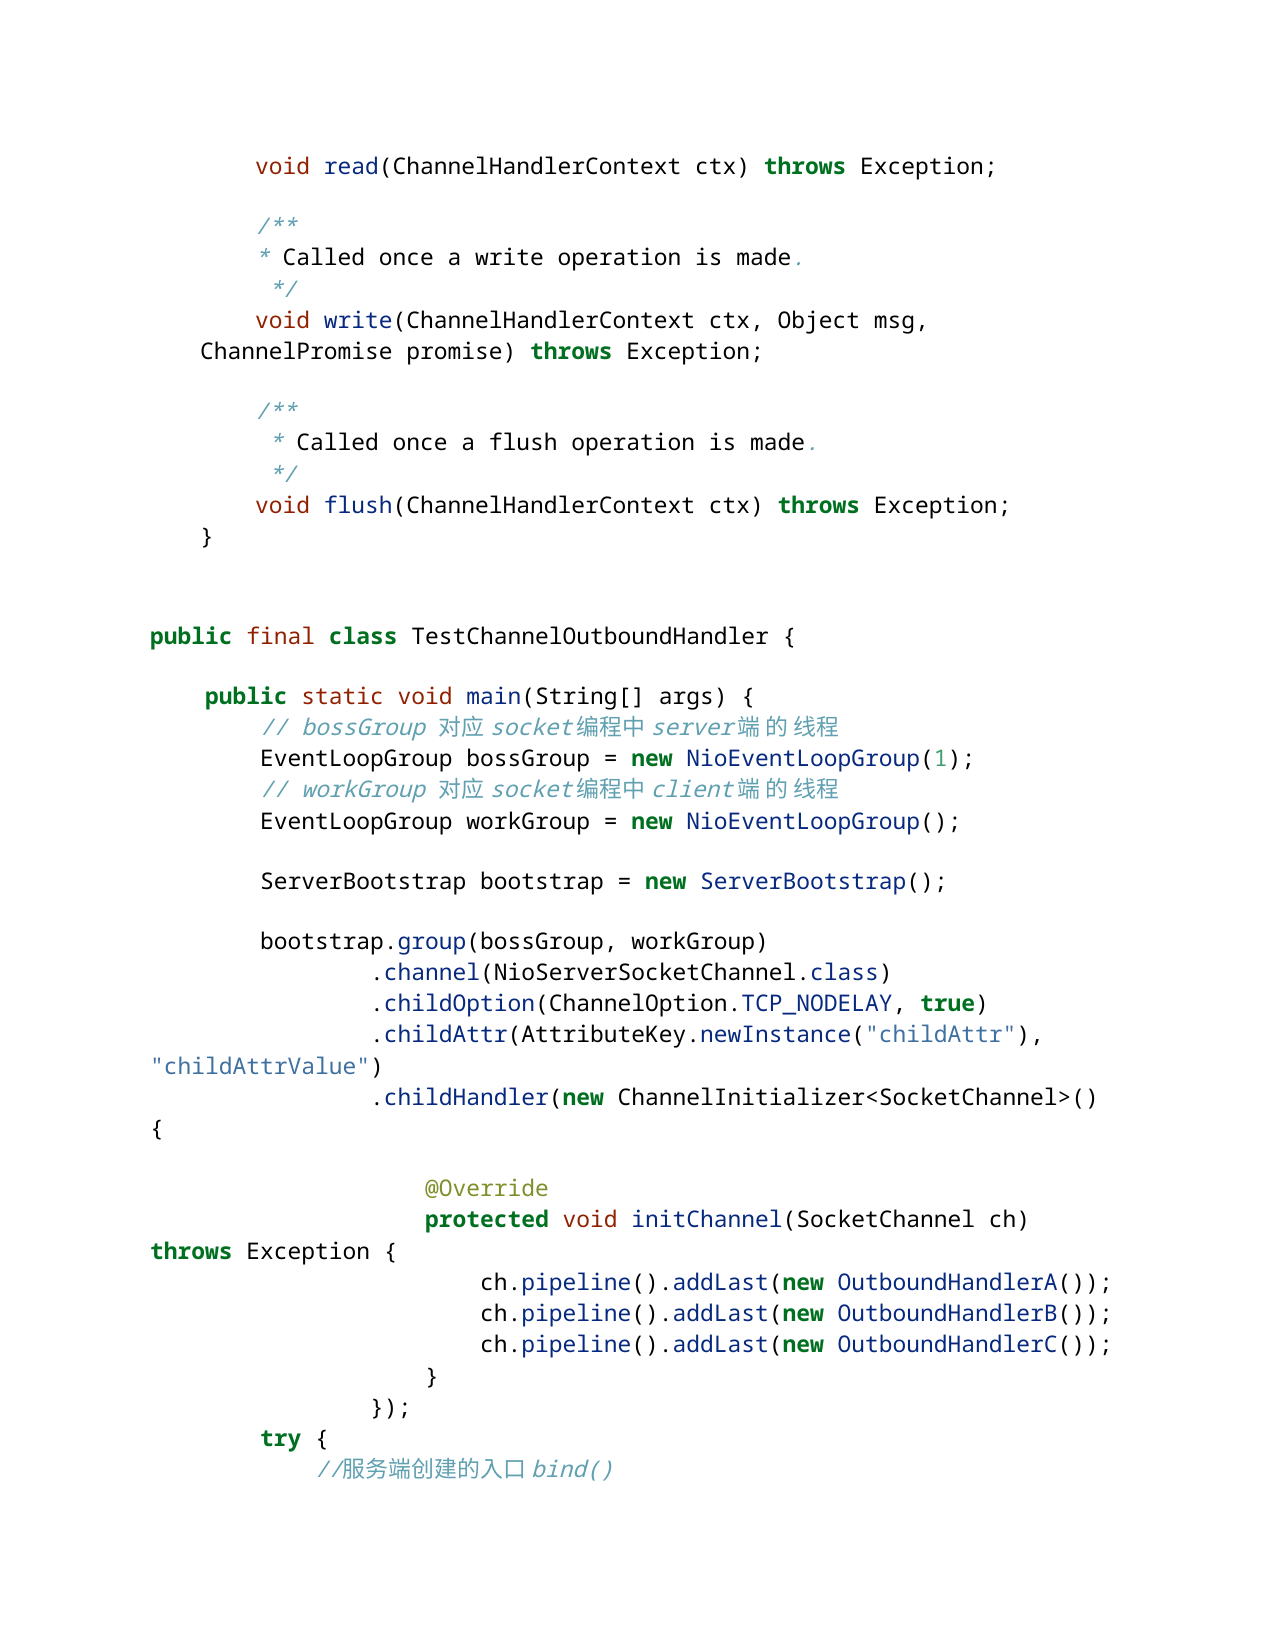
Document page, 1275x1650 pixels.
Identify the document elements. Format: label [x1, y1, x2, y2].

list [150, 150, 1125, 551]
text [150, 619, 1125, 1484]
